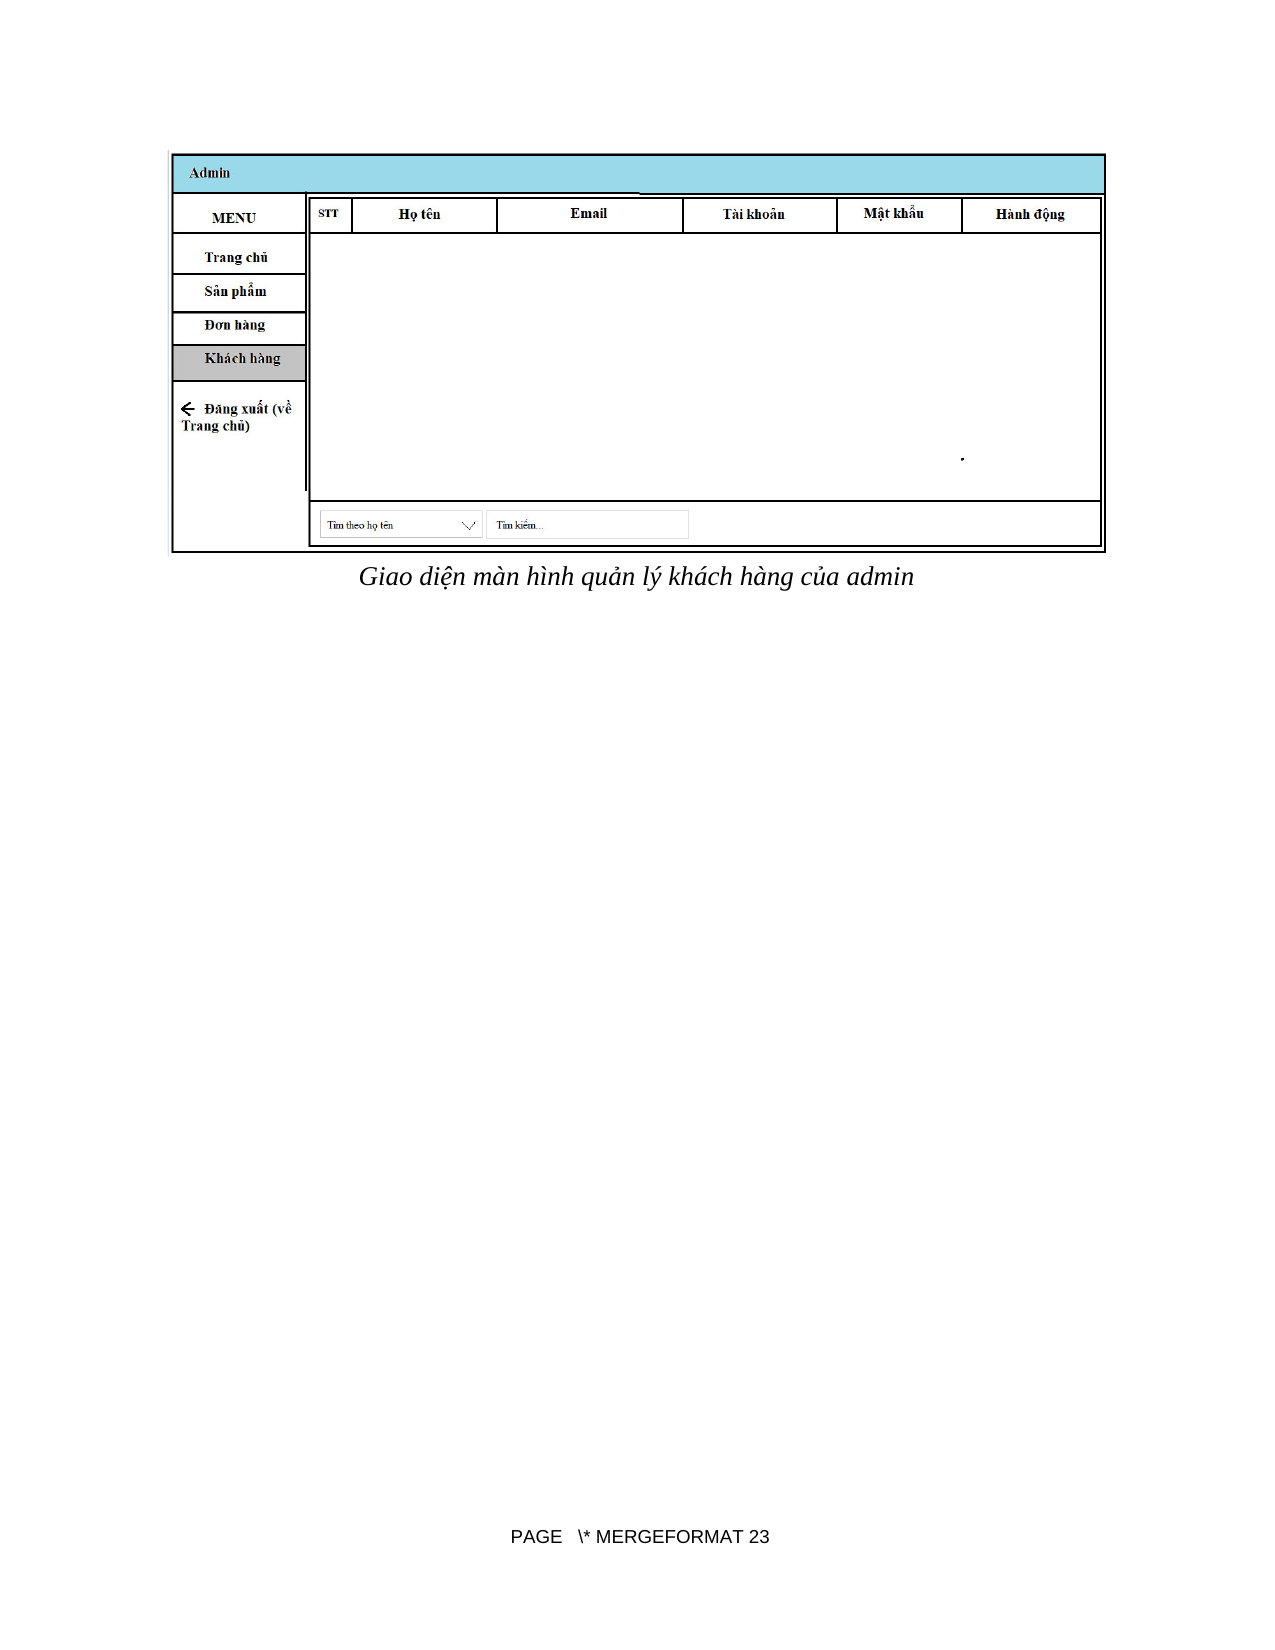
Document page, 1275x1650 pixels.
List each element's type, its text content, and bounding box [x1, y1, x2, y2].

picture [167, 150, 1108, 557]
text Giao diện màn hình quản lý khách hàng của admin [150, 560, 1125, 591]
